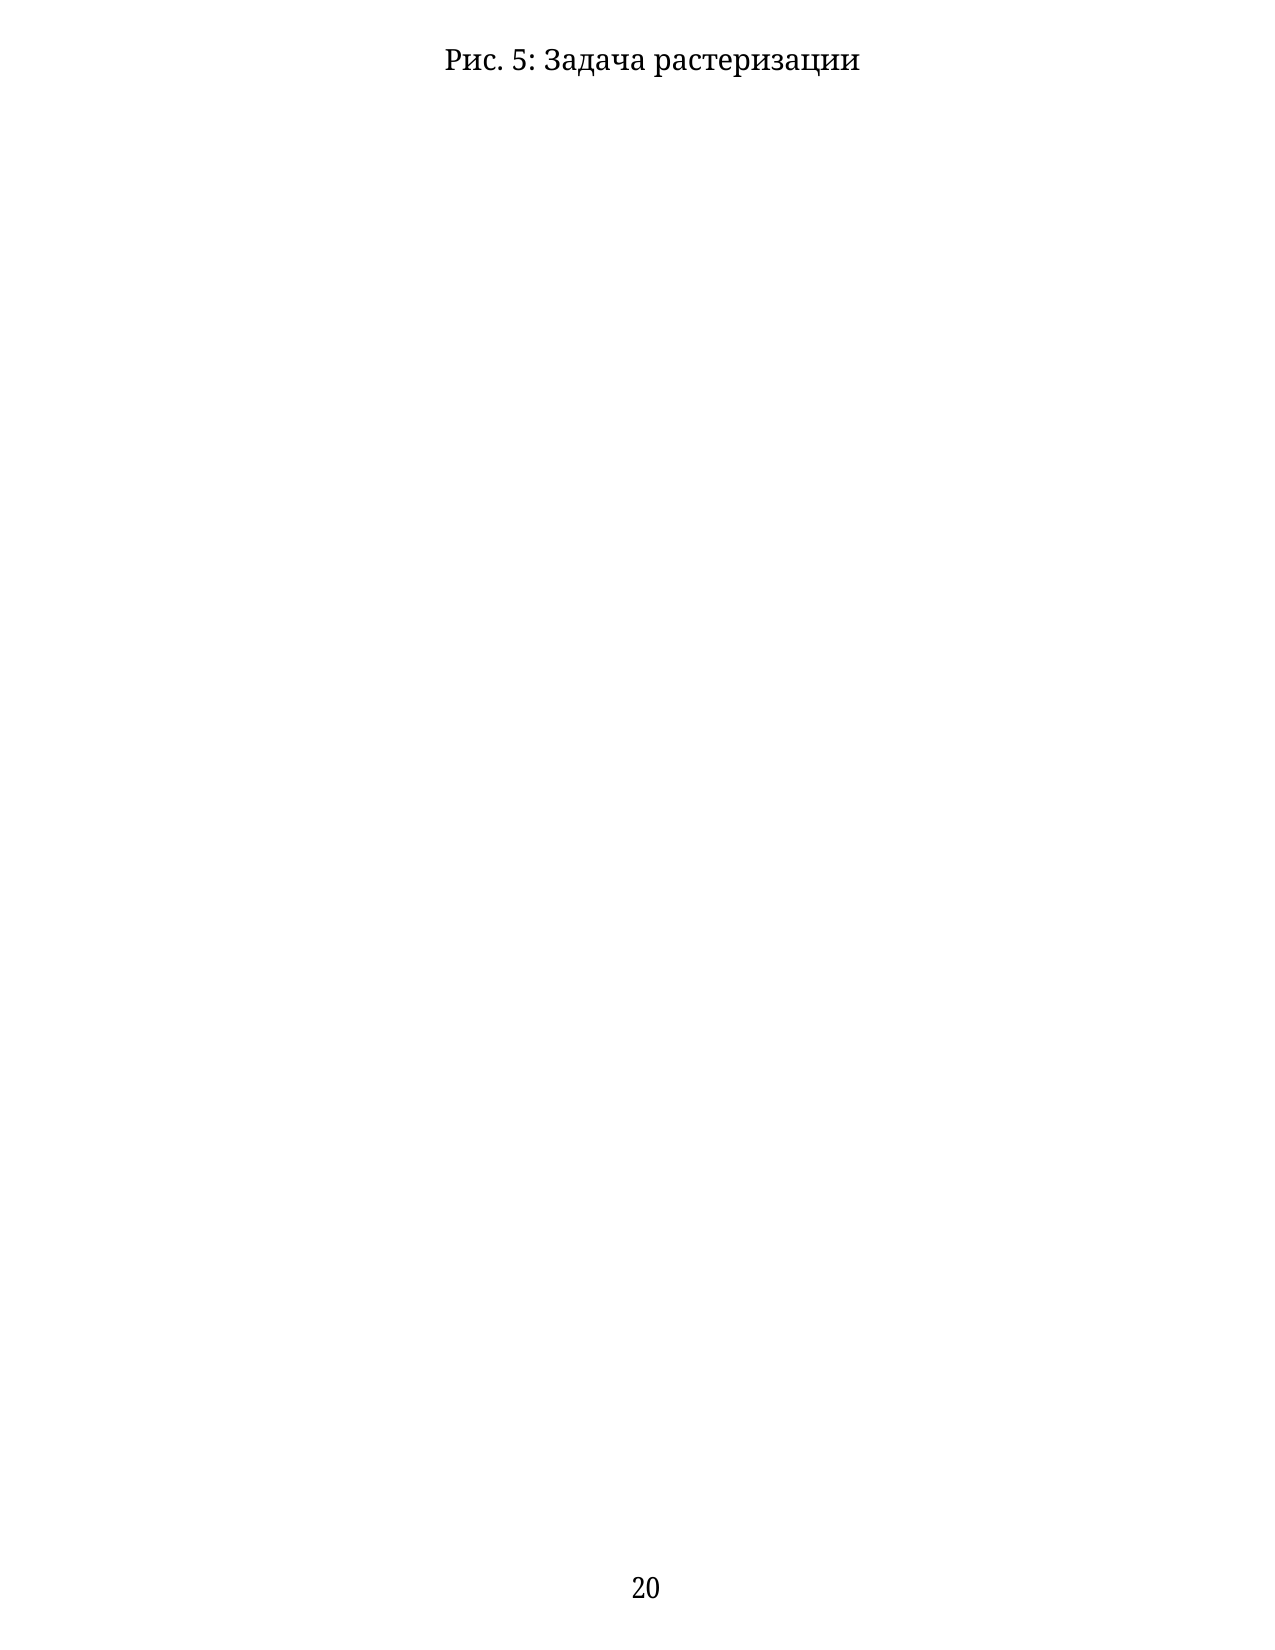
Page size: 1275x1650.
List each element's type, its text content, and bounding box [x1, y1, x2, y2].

text Рис. 5: Задача растеризации [67, 39, 1237, 79]
